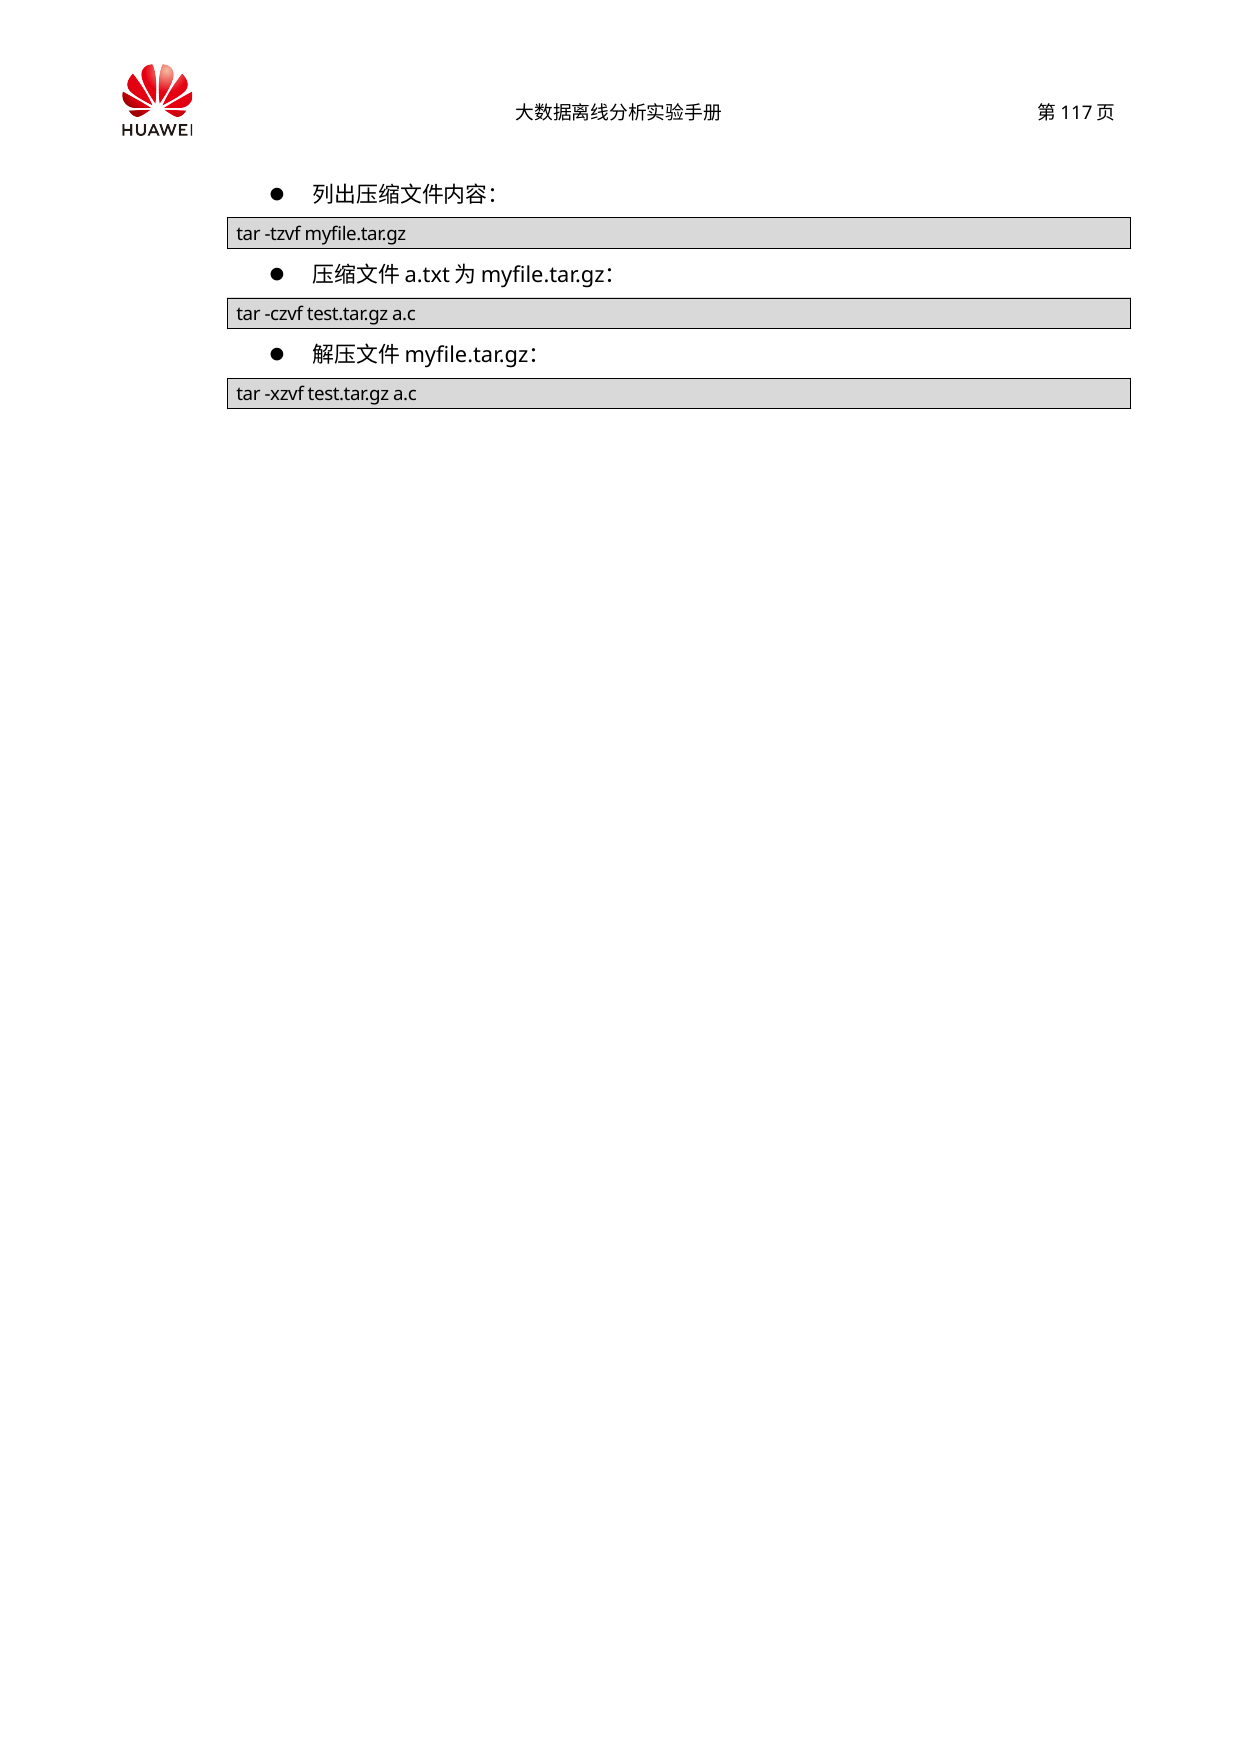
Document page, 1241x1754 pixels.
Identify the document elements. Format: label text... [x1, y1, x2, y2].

list 列出压缩文件内容： [269, 177, 1122, 209]
text tar -czvf test.tar.gz a.c [228, 299, 1130, 328]
text tar -tzvf myfile.tar.gz [228, 218, 1130, 248]
text tar -xzvf test.tar.gz a.c [228, 379, 1130, 408]
picture [122, 64, 193, 136]
list 压缩文件a.txt为myfile.tar.gz： [269, 257, 1122, 289]
list 解压文件myfile.tar.gz： [269, 337, 1122, 369]
